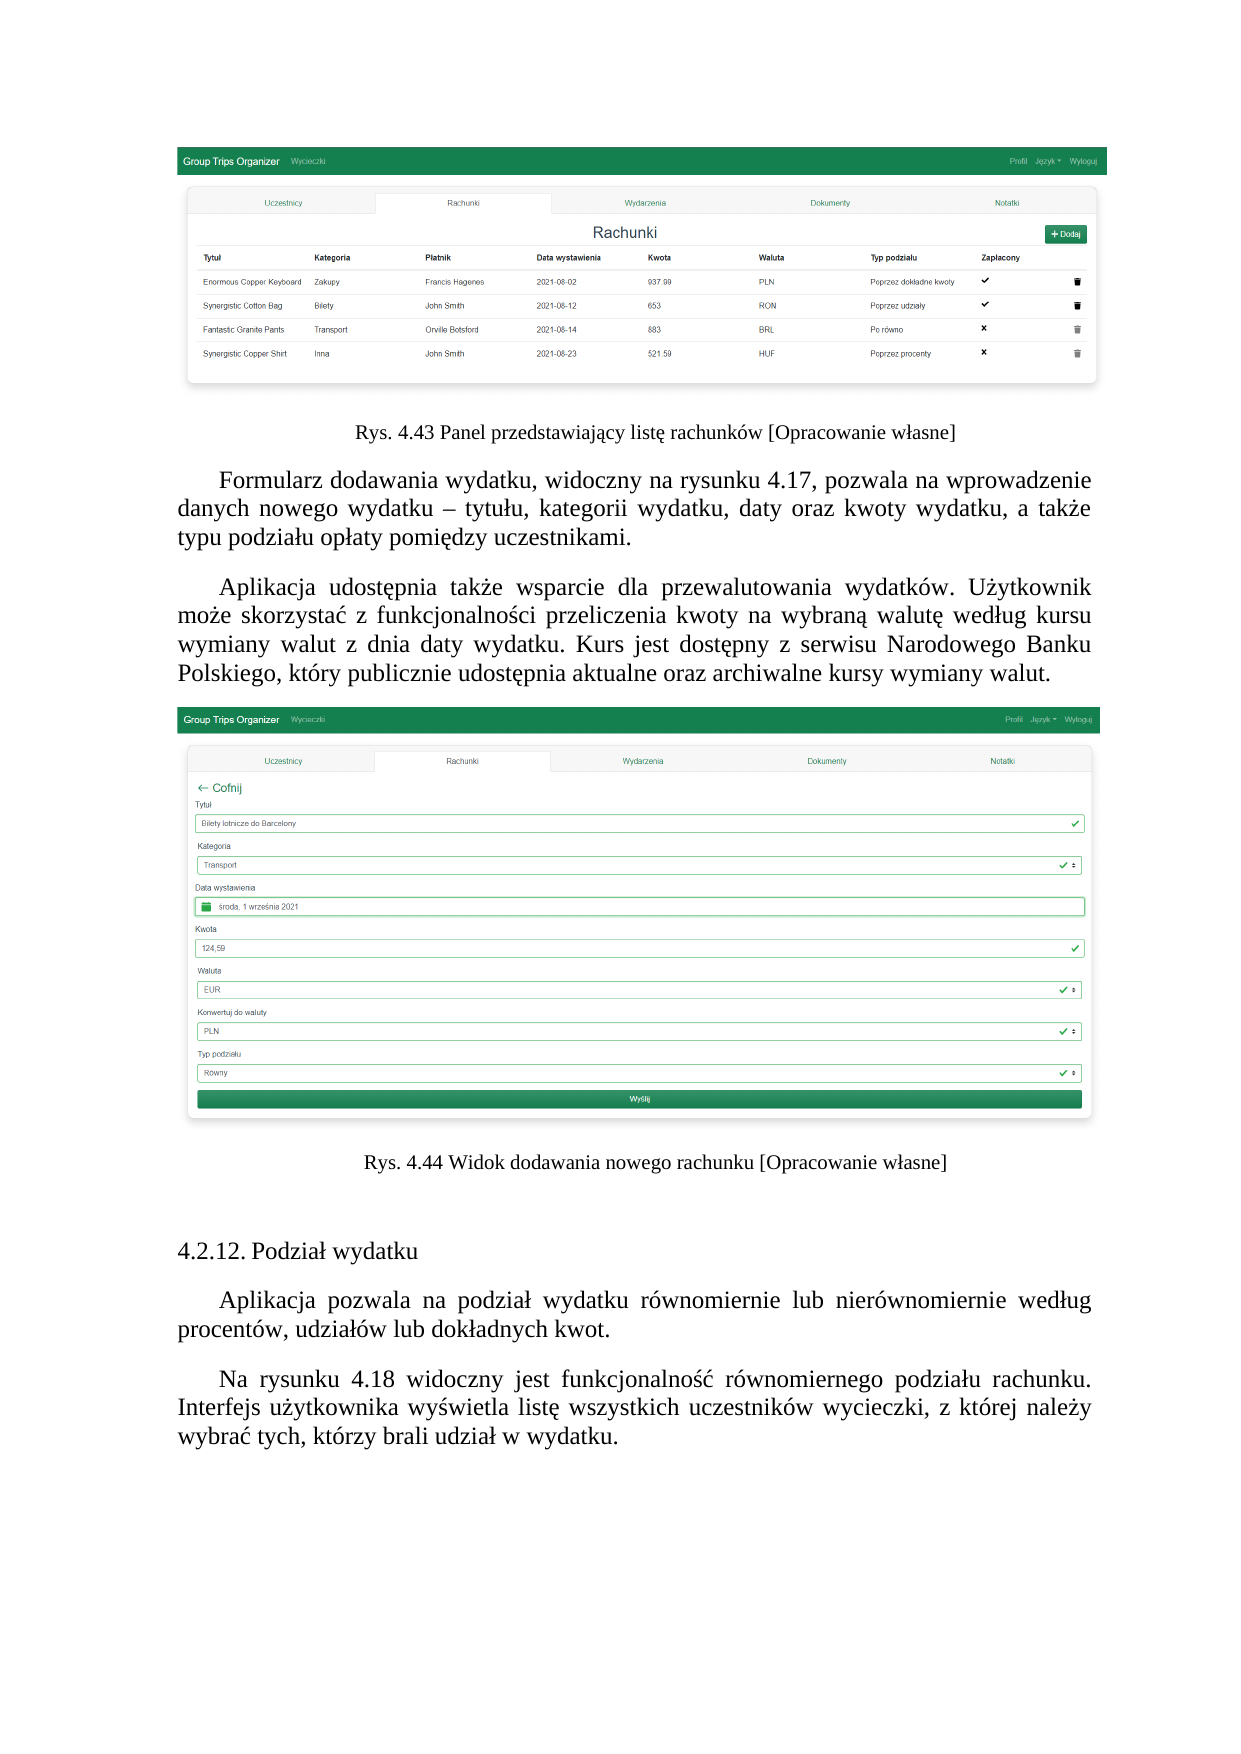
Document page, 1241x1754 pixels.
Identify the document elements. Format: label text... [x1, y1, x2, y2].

picture [177, 147, 1107, 399]
text Aplikacja udostępnia także wsparcie dla przewalutowania wydatków. Użytkownik może skorzystać z funkcjonalności przeliczenia kwoty na wybraną walutę według kursu wymiany walut z dnia daty wydatku. Kurs jest dostępny z serwisu Narodowego Banku Polskiego, który publicznie udostępnia aktualne oraz archiwalne kursy wymiany walut. [177, 572, 1092, 687]
text Na rysunku 4.18 widoczny jest funkcjonalność równomiernego podziału rachunku. Interfejs użytkownika wyświetla listę wszystkich uczestników wycieczki, z której należy wybrać tych, którzy brali udział w wydatku. [177, 1364, 1092, 1450]
text Aplikacja pozwala na podział wydatku równomiernie lub nierównomiernie według procentów, udziałów lub dokładnych kwot. [177, 1285, 1092, 1343]
subtitle Podział wydatku [177, 1236, 1092, 1264]
text Formularz dodawania wydatku, widoczny na rysunku 4.17, pozwala na wprowadzenie danych nowego wydatku – tytułu, kategorii wydatku, daty oraz kwoty wydatku, a także typu podziału opłaty pomiędzy uczestnikami. [177, 465, 1092, 551]
picture [177, 707, 1100, 1129]
